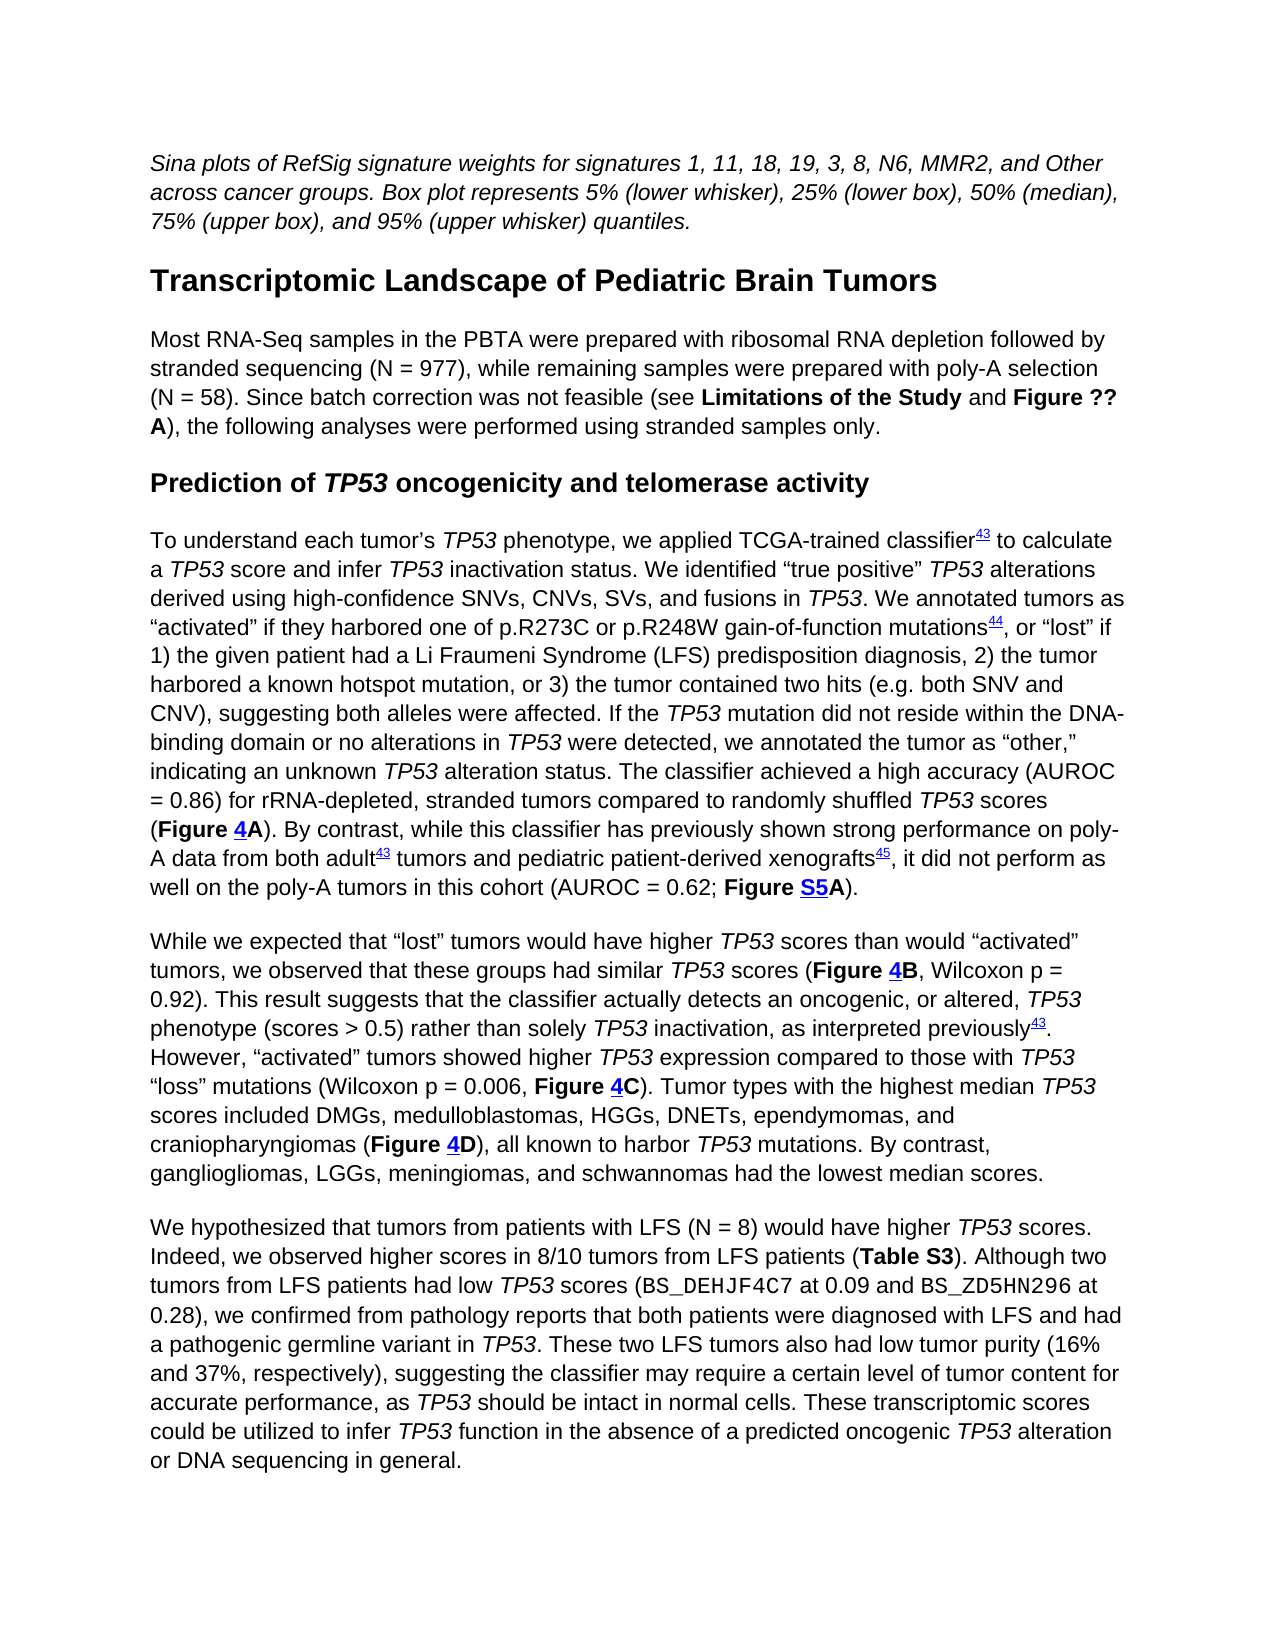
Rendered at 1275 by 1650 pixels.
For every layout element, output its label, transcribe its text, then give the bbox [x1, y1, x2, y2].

text We hypothesized that tumors from patients with LFS (N = 8) would have higher TP53 scores. Indeed, we observed higher scores in 8/10 tumors from LFS patients (Table S3). Although two tumors from LFS patients had low TP53 scores (BS_DEHJF4C7 at 0.09 and BS_ZD5HN296 at 0.28), we confirmed from pathology reports that both patients were diagnosed with LFS and had a pathogenic germline variant in TP53. These two LFS tumors also had low tumor purity (16% and 37%, respectively), suggesting the classifier may require a certain level of tumor content for accurate performance, as TP53 should be intact in normal cells. These transcriptomic scores could be utilized to infer TP53 function in the absence of a predicted oncogenic TP53 alteration or DNA sequencing in general. [150, 1214, 1125, 1474]
text Most RNA-Seq samples in the PBTA were prepared with ribosomal RNA depletion followed by stranded sequencing (N = 977), while remaining samples were prepared with poly-A selection (N = 58). Since batch correction was not feasible (see Limitations of the Study and Figure ??A), the following analyses were performed using stranded samples only. [150, 326, 1125, 439]
text While we expected that “lost” tumors would have higher TP53 scores than would “activated” tumors, we observed that these groups had similar TP53 scores (Figure 4B, Wilcoxon p = 0.92). This result suggests that the classifier actually detects an oncogenic, or altered, TP53 phenotype (scores > 0.5) rather than solely TP53 inactivation, as interpreted previously43. However, “activated” tumors showed higher TP53 expression compared to those with TP53 “loss” mutations (Wilcoxon p = 0.006, Figure 4C). Tumor types with the highest median TP53 scores included DMGs, medulloblastomas, HGGs, DNETs, ependymomas, and craniopharyngiomas (Figure 4D), all known to harbor TP53 mutations. By contrast, gangliogliomas, LGGs, meningiomas, and schwannomas had the lowest median scores. [150, 928, 1125, 1186]
text To understand each tumor’s TP53 phenotype, we applied TCGA-trained classifier43 to calculate a TP53 score and infer TP53 inactivation status. We identified “true positive” TP53 alterations derived using high-confidence SNVs, CNVs, SVs, and fusions in TP53. We annotated tumors as “activated” if they harbored one of p.R273C or p.R248W gain-of-function mutations44, or “lost” if 1) the given patient had a Li Fraumeni Syndrome (LFS) predisposition diagnosis, 2) the tumor harbored a known hotspot mutation, or 3) the tumor contained two hits (e.g. both SNV and CNV), suggesting both alleles were affected. If the TP53 mutation did not reside within the DNA-binding domain or no alterations in TP53 were detected, we annotated the tumor as “other,” indicating an unknown TP53 alteration status. The classifier achieved a high accuracy (AUROC = 0.86) for rRNA-depleted, stranded tumors compared to randomly shuffled TP53 scores (Figure 4A). By contrast, while this classifier has previously shown strong performance on poly-A data from both adult43 tumors and pediatric patient-derived xenografts45, it did not perform as well on the poly-A tumors in this cohort (AUROC = 0.62; Figure S5A). [150, 527, 1125, 900]
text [150, 150, 1125, 234]
subtitle Transcriptomic Landscape of Pediatric Brain Tumors [150, 262, 1125, 298]
subtitle Prediction of TP53 oncogenicity and telomerase activity [150, 467, 1125, 498]
